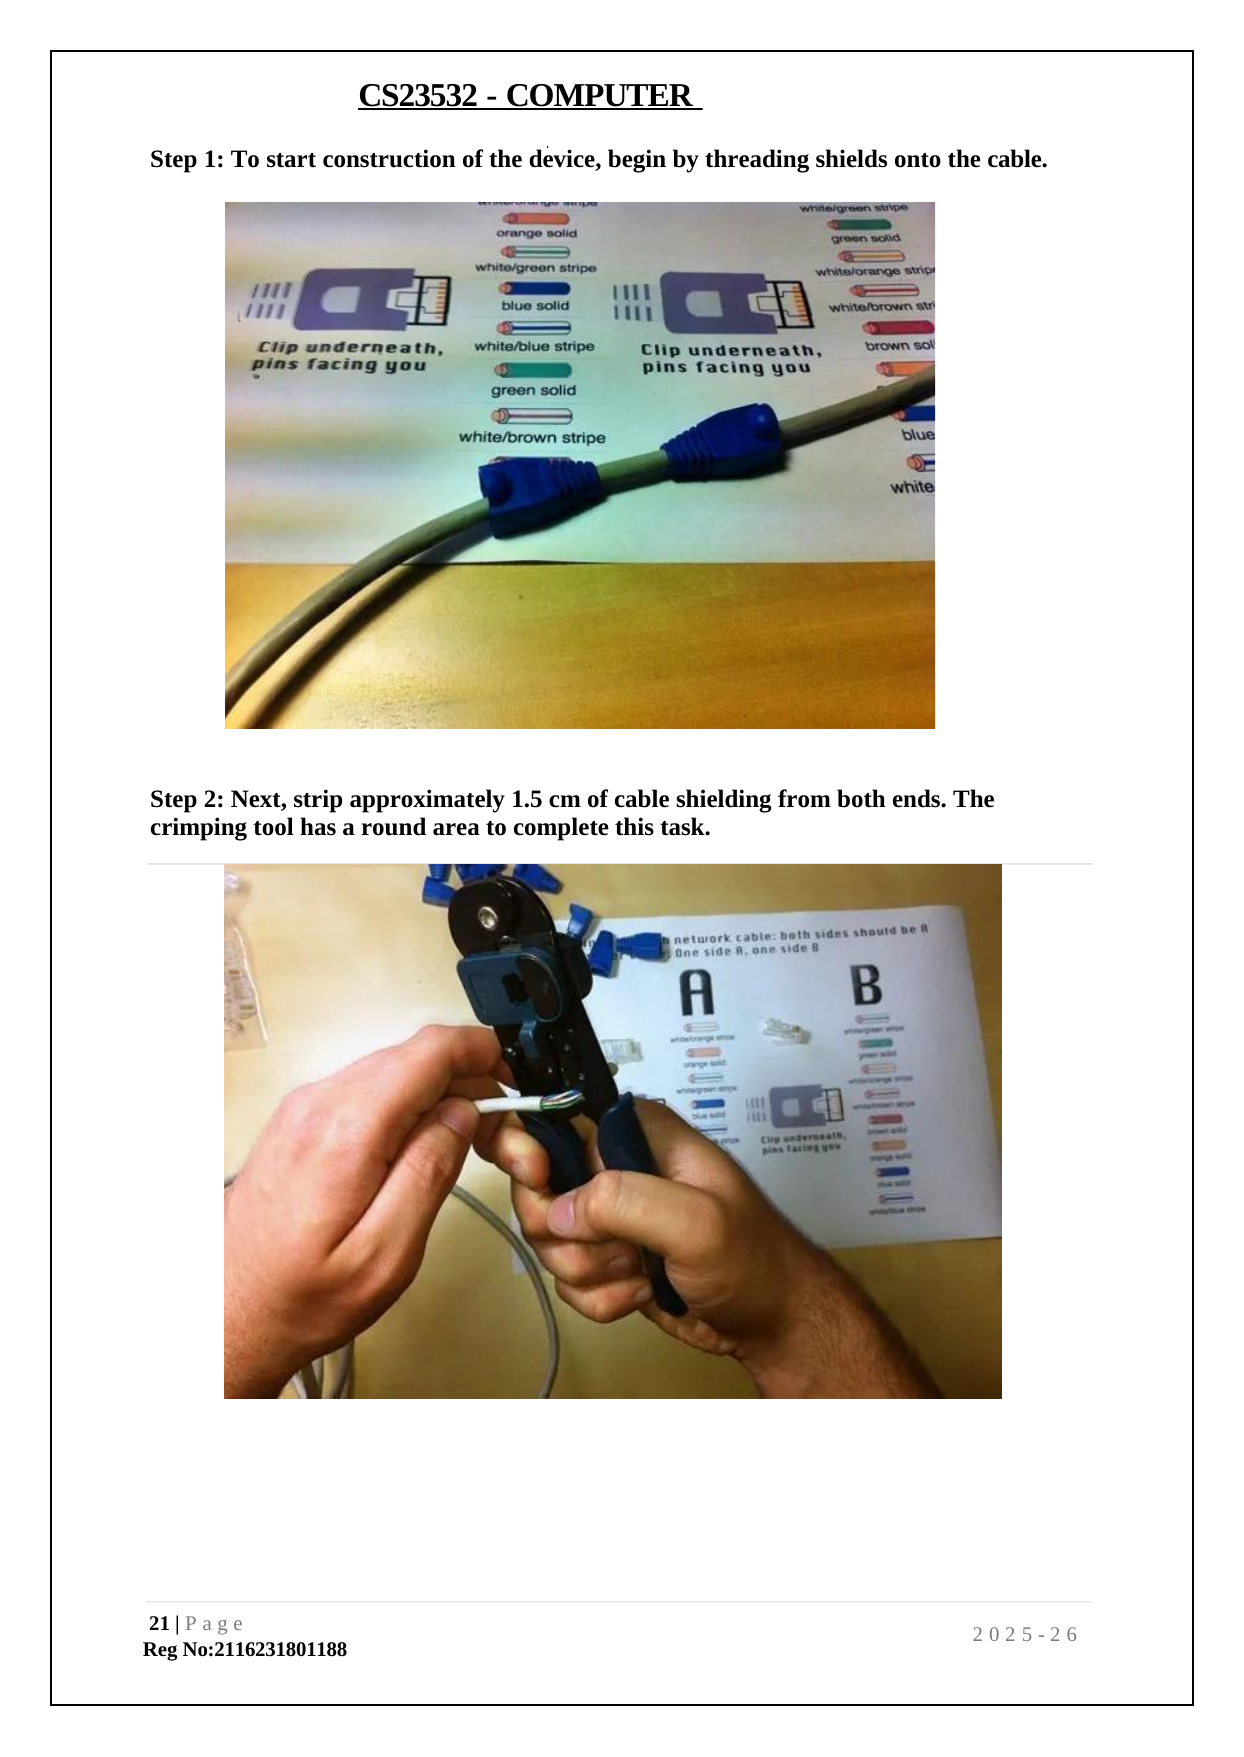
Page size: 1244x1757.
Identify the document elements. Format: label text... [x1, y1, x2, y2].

text Step 2: Next, strip approximately 1.5 cm of cable shielding from both ends. The crimping tool has a round area to complete this task. [150, 786, 1066, 841]
picture [224, 864, 1002, 1399]
picture [225, 202, 936, 729]
text Step 1: To start construction of the device, begin by threading shields onto the cable. [150, 144, 1185, 173]
